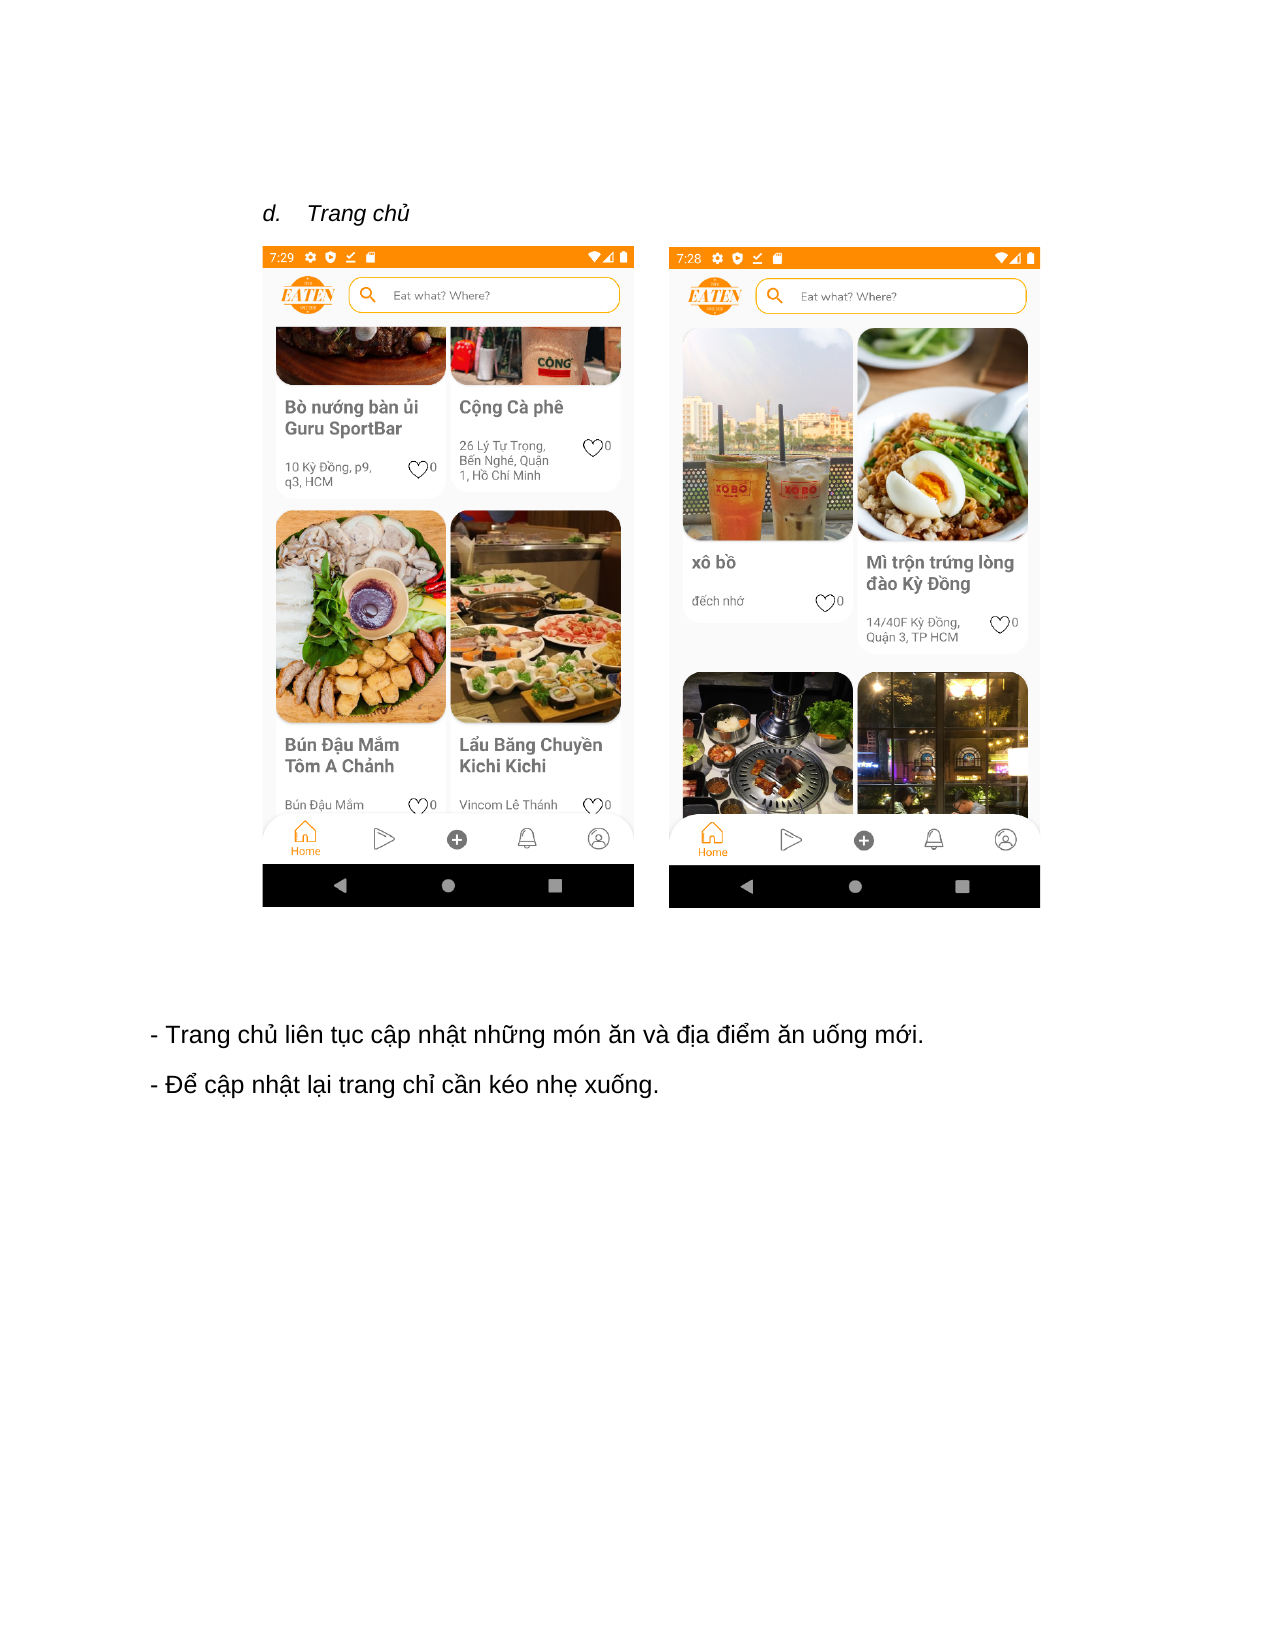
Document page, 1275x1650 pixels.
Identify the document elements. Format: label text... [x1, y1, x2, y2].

picture [262, 246, 634, 907]
text - Trang chủ liên tục cập nhật những món ăn và địa điểm ăn uống mới. [150, 1020, 1125, 1049]
text Trang chủ [262, 199, 1125, 226]
picture [669, 247, 1041, 908]
text - Để cập nhật lại trang chỉ cần kéo nhẹ xuống. [150, 1069, 1125, 1098]
